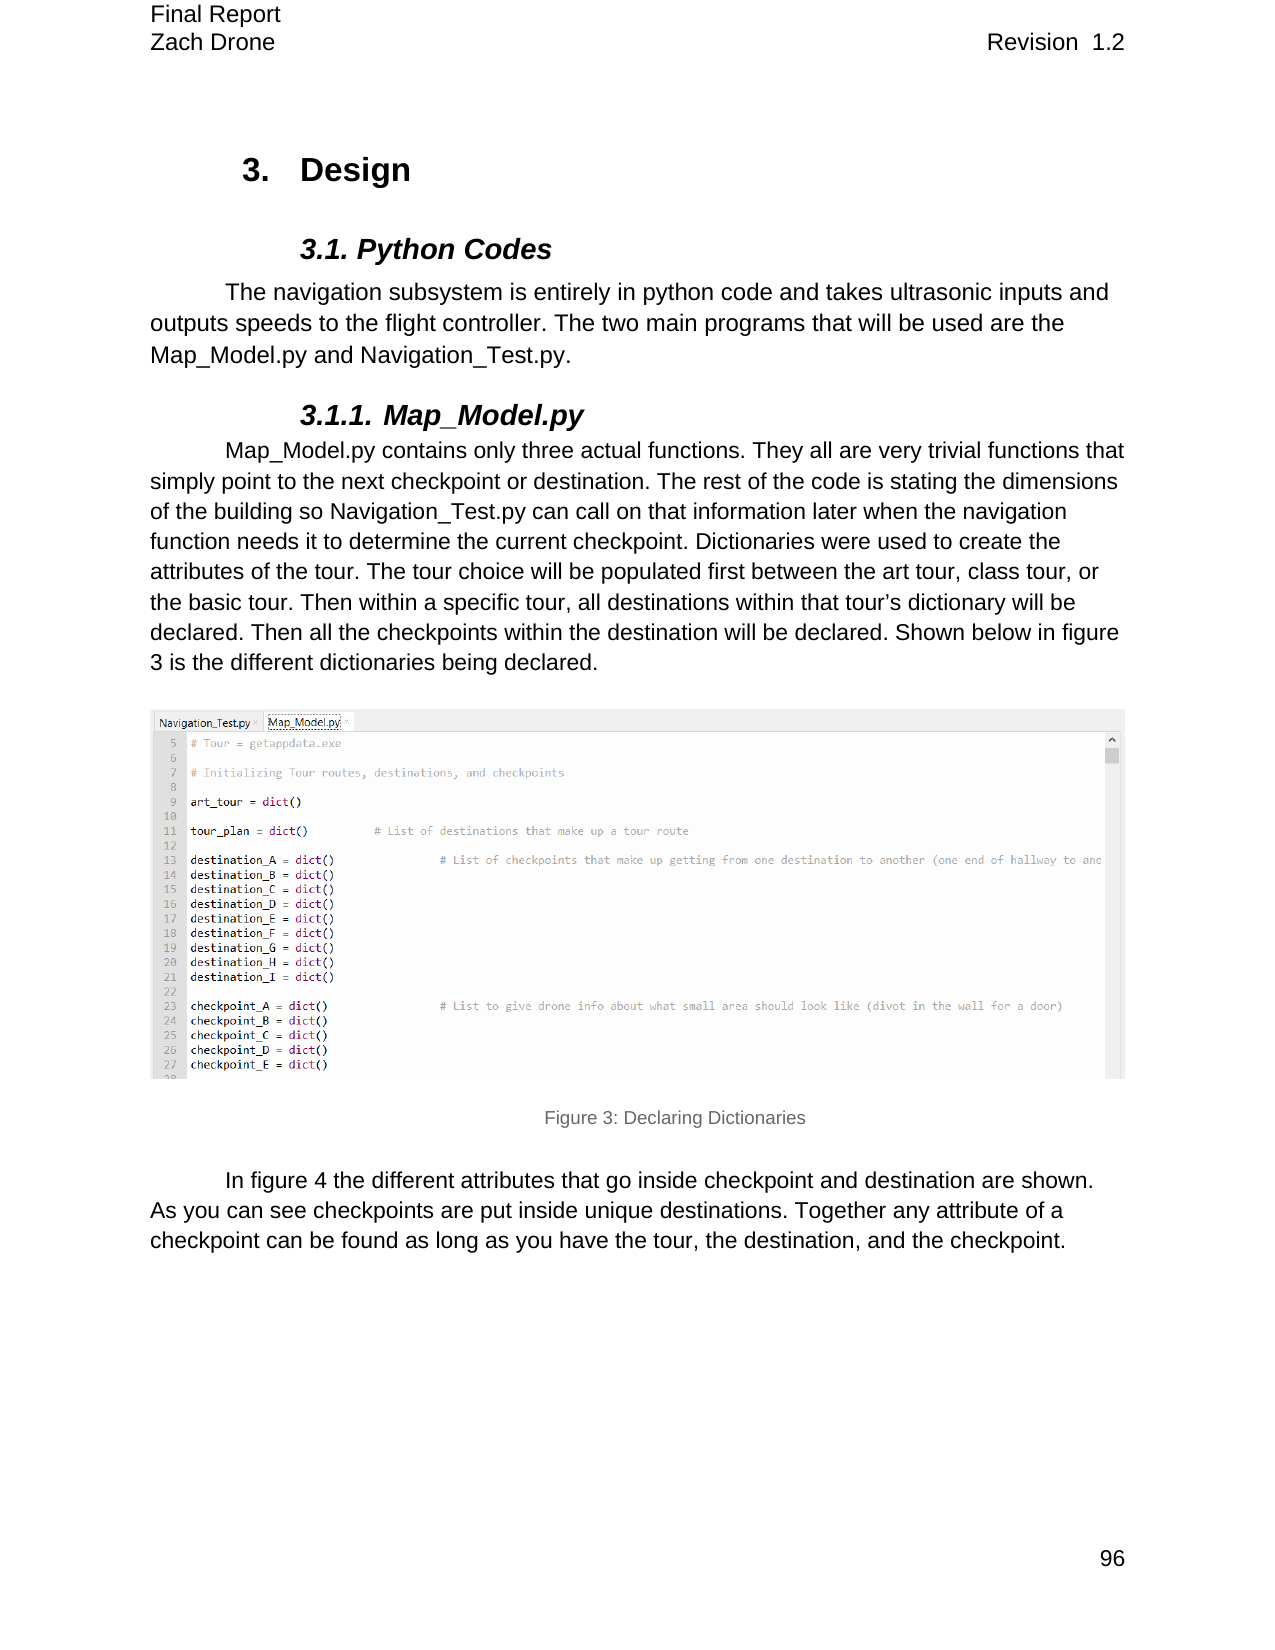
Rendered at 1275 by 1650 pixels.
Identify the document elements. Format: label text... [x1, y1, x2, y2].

subtitle 3. Design [242, 150, 1125, 188]
picture [150, 709, 1125, 1079]
subtitle 3.1.1. Map_Model.py [225, 398, 1125, 431]
subtitle Figure 3: Declaring Dictionaries [150, 1107, 1125, 1128]
subtitle 3.1. Python Codes [150, 232, 1125, 265]
text The navigation subsystem is entirely in python code and takes ultrasonic inputs and outputs speeds to the flight controller. The two main programs that will be used are the Map_Model.py and Navigation_Test.py. [150, 278, 1125, 369]
text In figure 4 the different attributes that go inside checkpoint and destination are shown. As you can see checkpoints are put inside unique destinations. Together any attribute of a checkpoint can be found as long as you have the tour, the destination, and the checkpoint. [150, 1167, 1125, 1254]
text Map_Model.py contains only three actual functions. They all are very trivial functions that simply point to the next checkpoint or destination. The rest of the code is stating the dimensions of the building so Navigation_Test.py can call on that information later when the navigation function needs it to determine the current checkpoint. Dictionaries were used to create the attributes of the tour. The tour choice will be populated first between the art tour, class tour, or the basic tour. Then within a specific tour, all destinations within that tour’s dictionary will be declared. Then all the checkpoints within the destination will be declared. Shown below in figure 3 is the different dictionaries being declared. [150, 437, 1125, 675]
